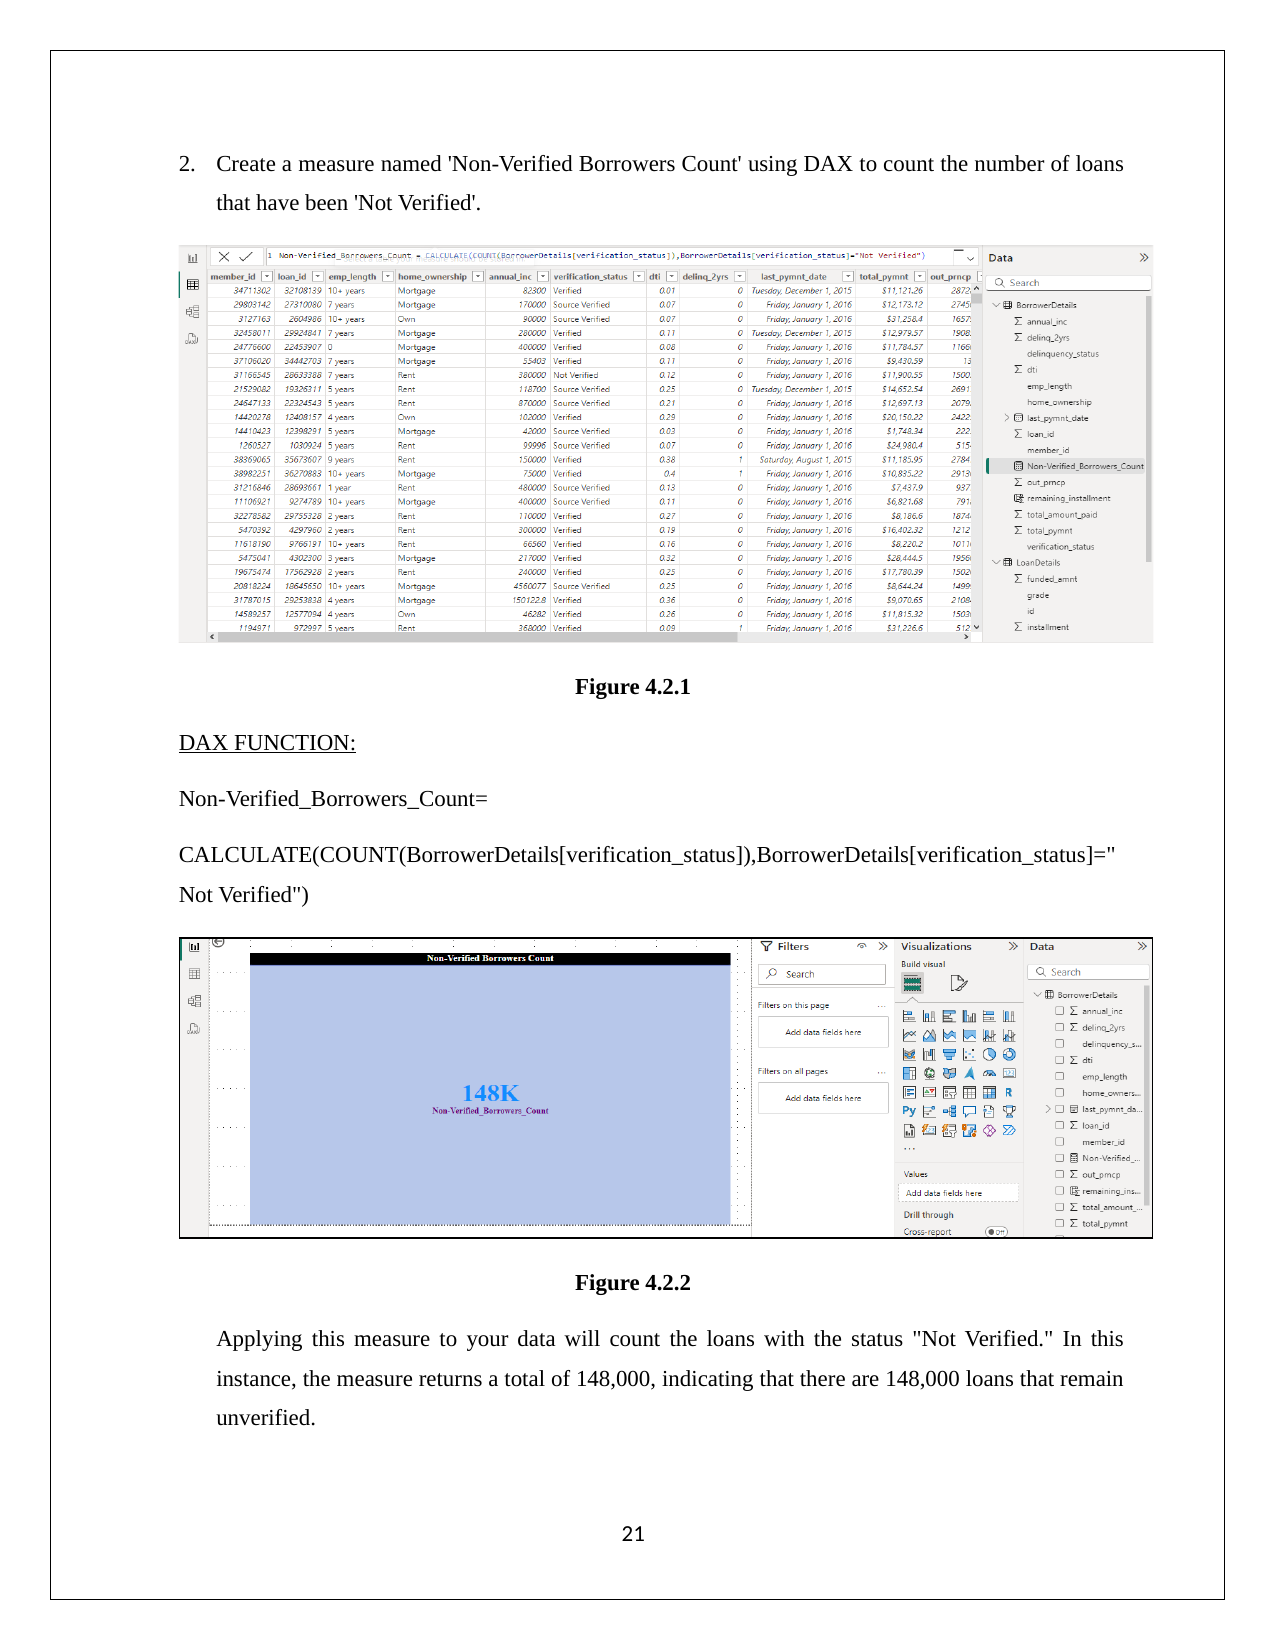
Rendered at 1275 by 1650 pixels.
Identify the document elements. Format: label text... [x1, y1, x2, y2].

list Create a measure named 'Non-Verified Borrowers Count' using DAX to count the number of loans that have been 'Not Verified'. [178, 150, 1125, 216]
picture [178, 245, 1154, 643]
list Applying this measure to your data will count the loans with the status "Not Verified." In this instance, the measure returns a total of 148,000, indicating that there are 148,000 loans that remain unverified. [216, 1326, 1125, 1431]
text Figure 4.2.2 [141, 1269, 1125, 1296]
text CALCULATE(COUNT(BorrowerDetails[verification_status]),BorrowerDetails[verification_status]="Not Verified") [178, 842, 1125, 907]
text Non-Verified_Borrowers_Count= [178, 785, 1125, 812]
picture [180, 939, 1152, 1237]
text DAX FUNCTION: [178, 729, 1125, 756]
text Figure 4.2.1 [141, 673, 1125, 699]
